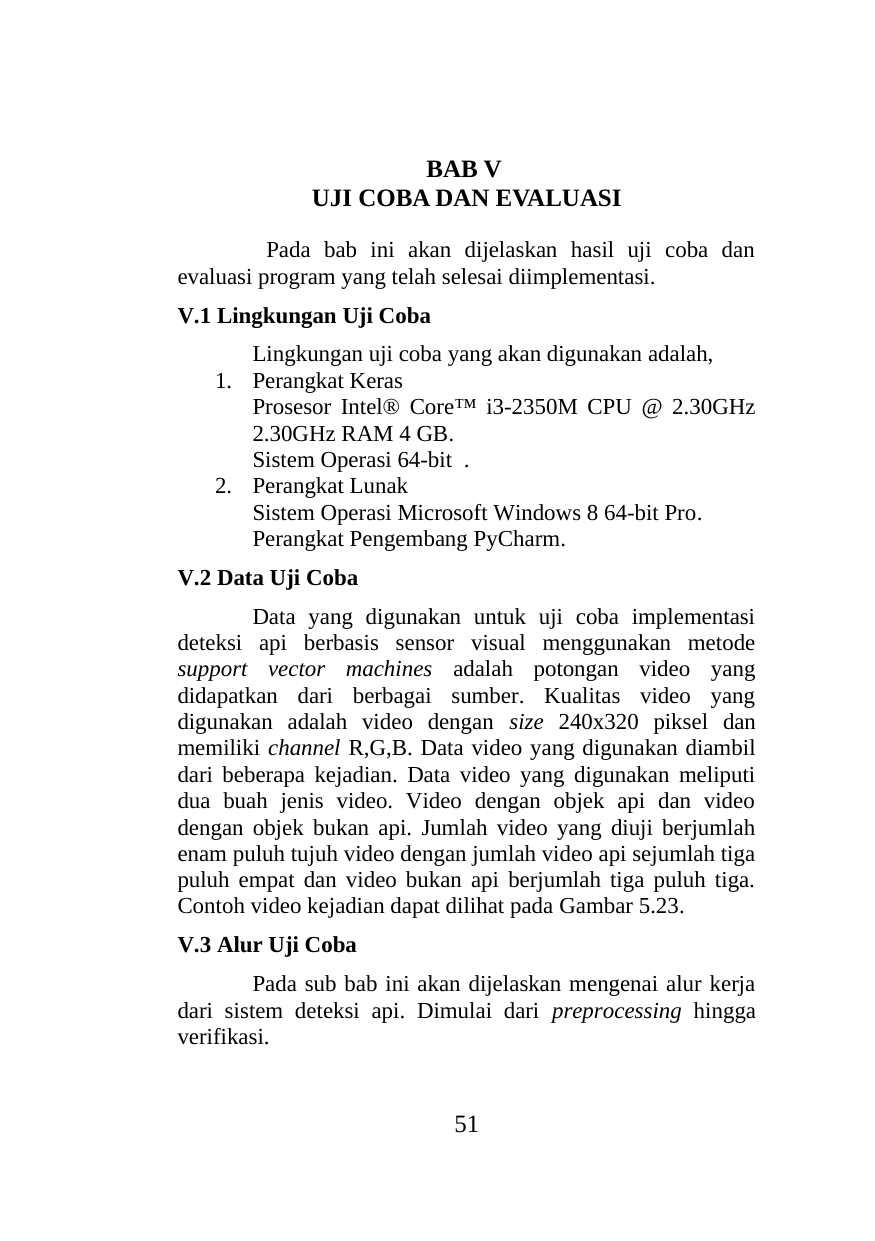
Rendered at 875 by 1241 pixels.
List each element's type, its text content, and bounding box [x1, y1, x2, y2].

text Lingkungan uji coba yang akan digunakan adalah, [177, 341, 756, 367]
list Perangkat Lunak [215, 472, 756, 499]
subtitle Data Uji Coba [177, 564, 756, 590]
list Perangkat Pengembang PyCharm. [252, 525, 756, 551]
list Sistem Operasi Microsoft Windows 8 64-bit Pro. [252, 499, 756, 525]
subtitle UJI COBA DAN EVALUASI [177, 154, 756, 211]
text Pada bab ini akan dijelaskan hasil uji coba dan evaluasi program yang telah selesai diimplementasi. [177, 236, 756, 289]
subtitle Alur Uji Coba [177, 931, 756, 958]
text Pada sub bab ini akan dijelaskan mengenai alur kerja dari sistem deteksi api. Dimulai dari preprocessing hingga verifikasi. [177, 970, 756, 1049]
list Prosesor Intel® Core™ i3-2350M CPU @ 2.30GHz 2.30GHz RAM 4 GB. [252, 393, 756, 446]
subtitle Lingkungan Uji Coba [177, 302, 756, 328]
list Sistem Operasi 64-bit . [252, 446, 756, 472]
list Perangkat Keras [215, 367, 756, 393]
